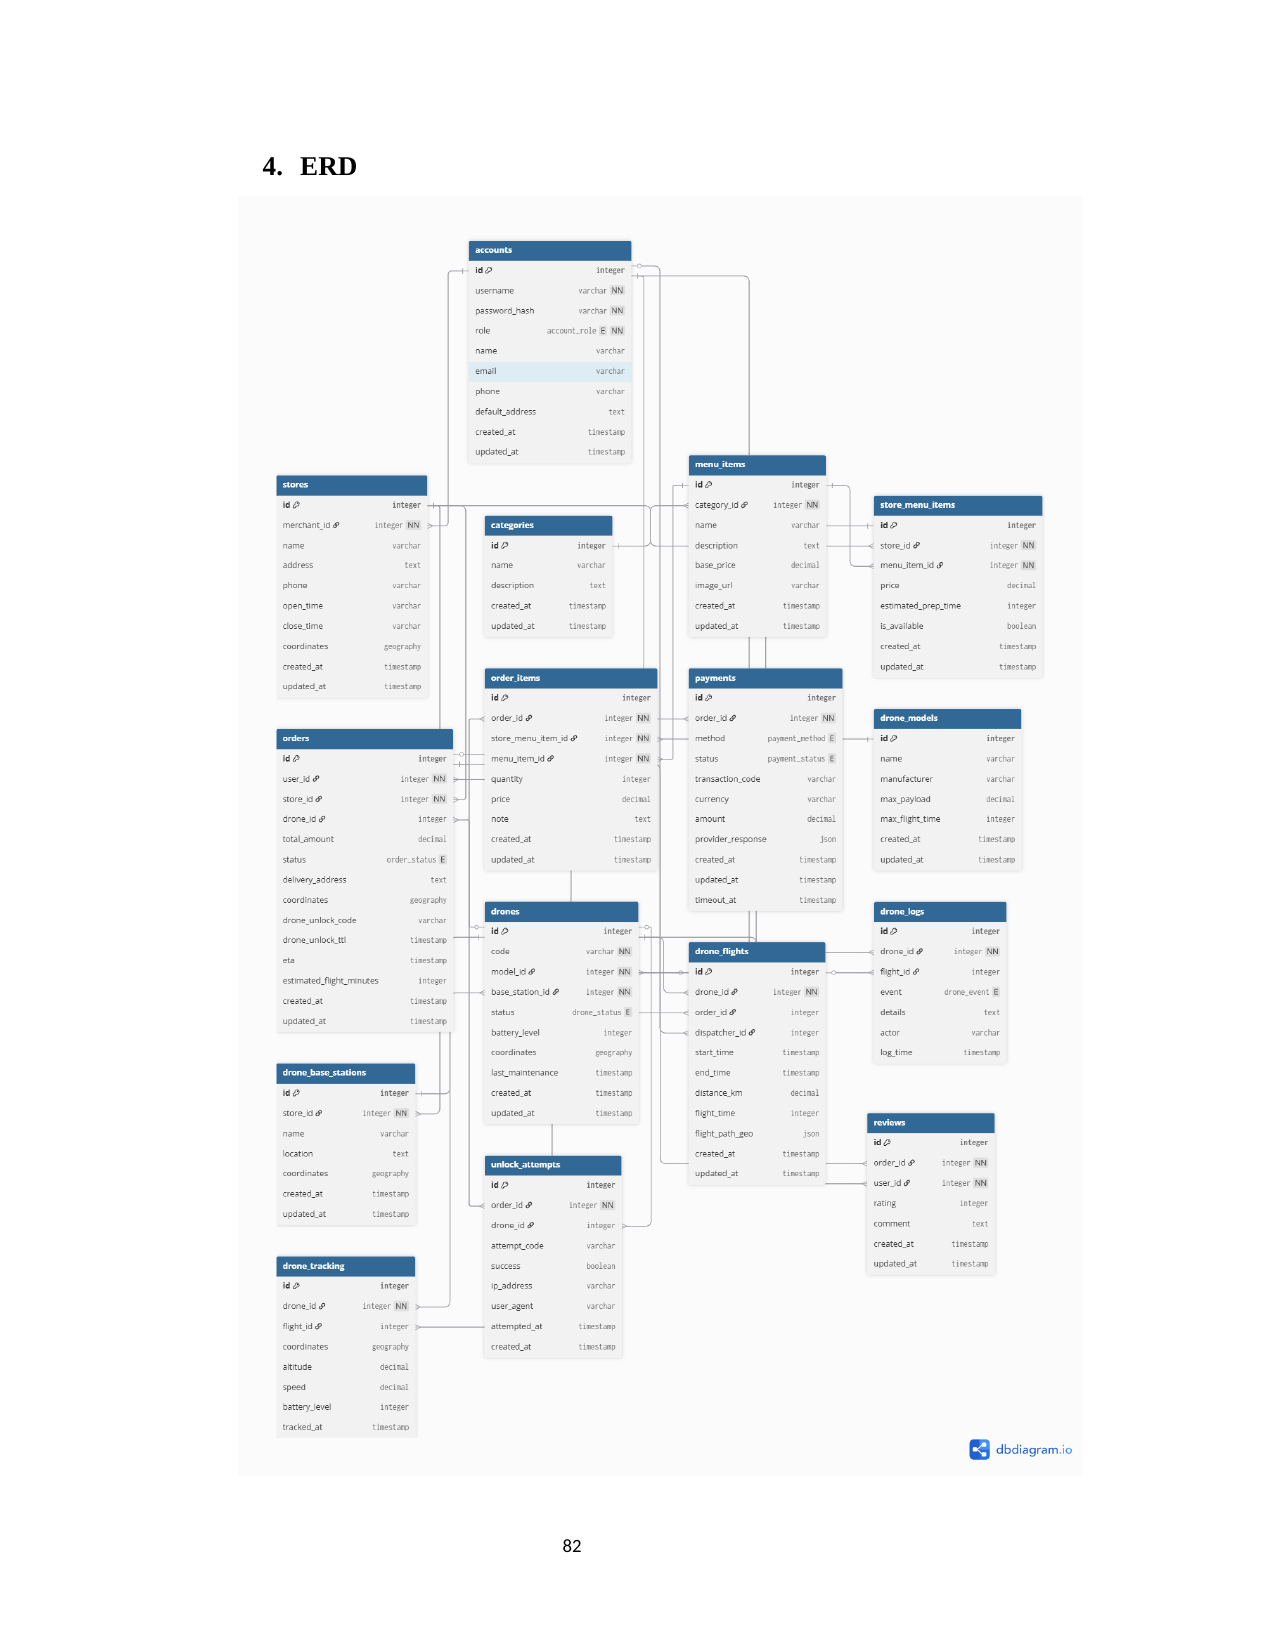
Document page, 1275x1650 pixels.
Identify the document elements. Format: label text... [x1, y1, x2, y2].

list ERD [262, 150, 1125, 181]
picture [238, 196, 1083, 1476]
